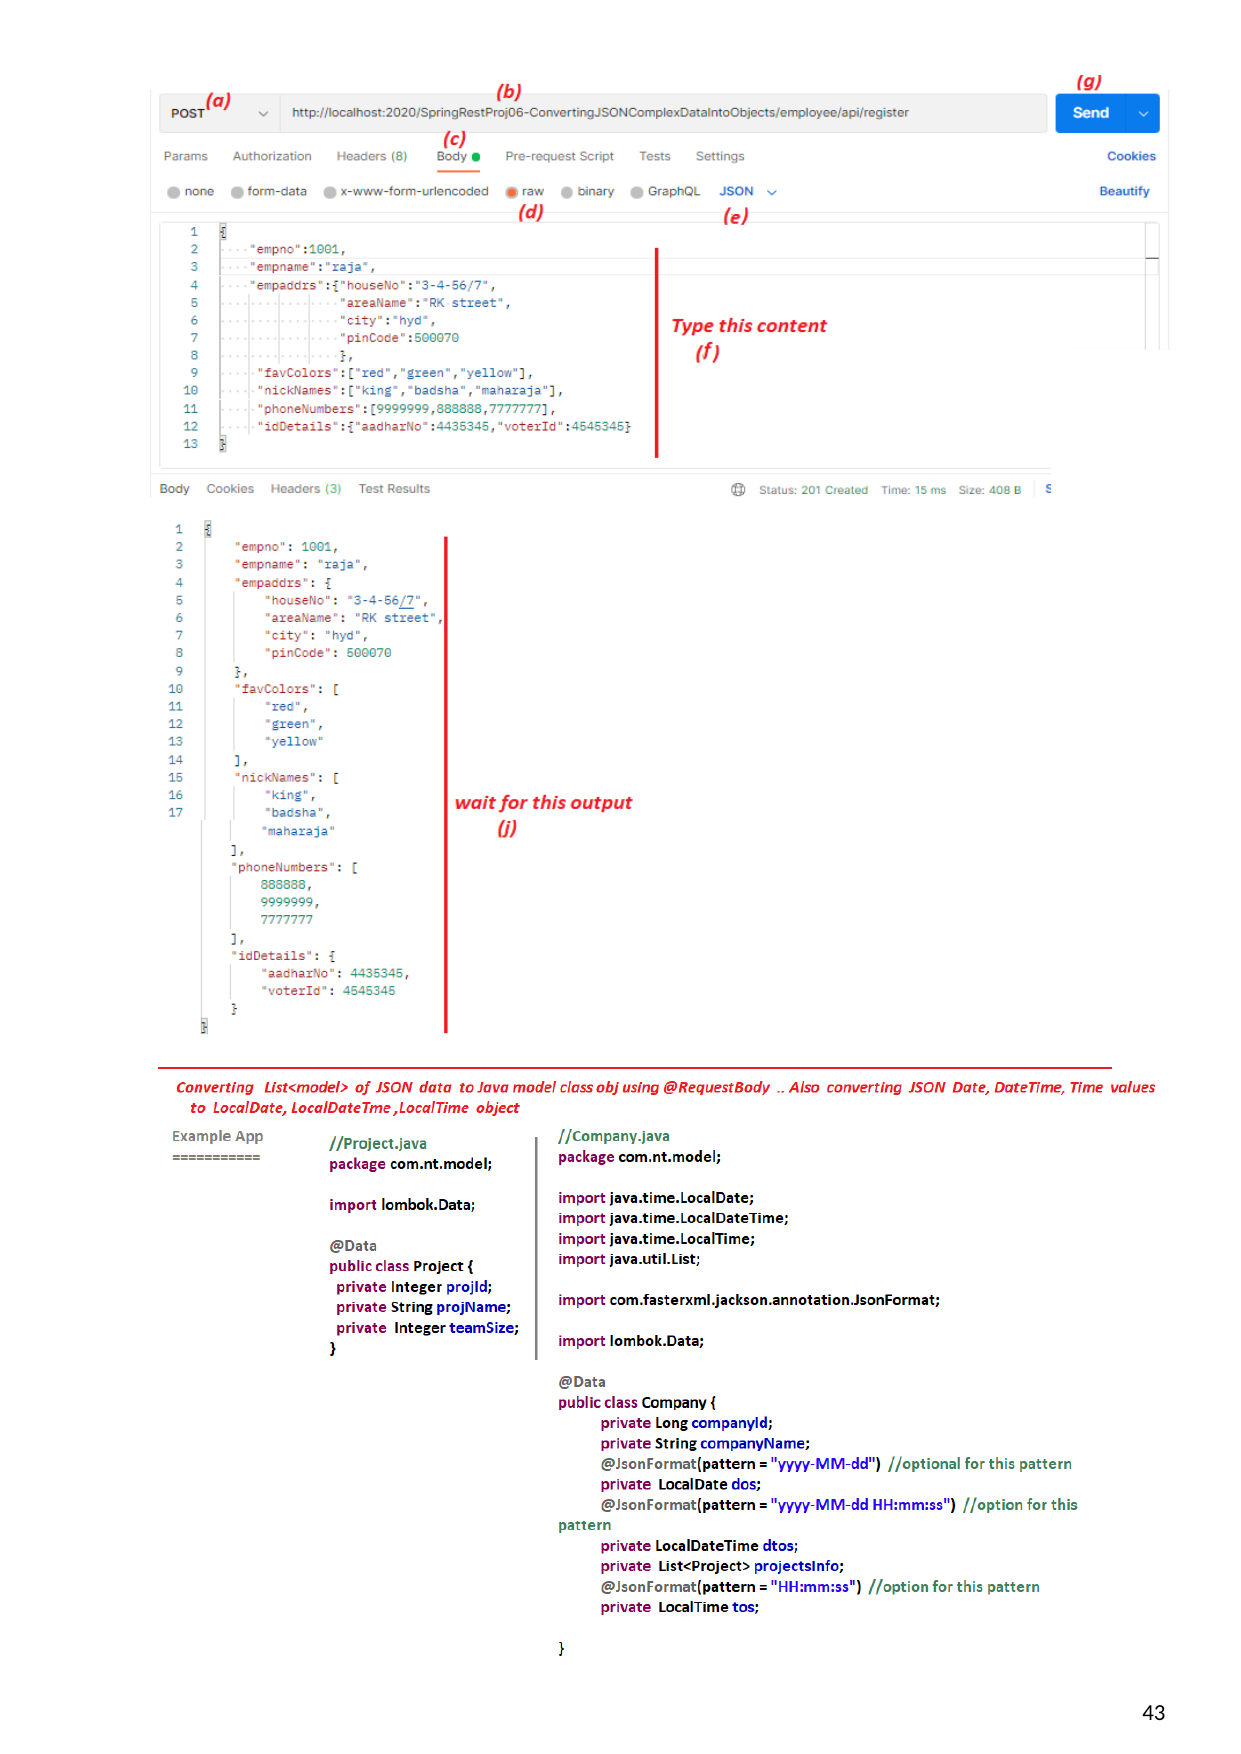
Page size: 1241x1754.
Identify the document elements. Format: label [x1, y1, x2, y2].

picture [150, 1060, 1167, 1659]
picture [150, 75, 1219, 1042]
